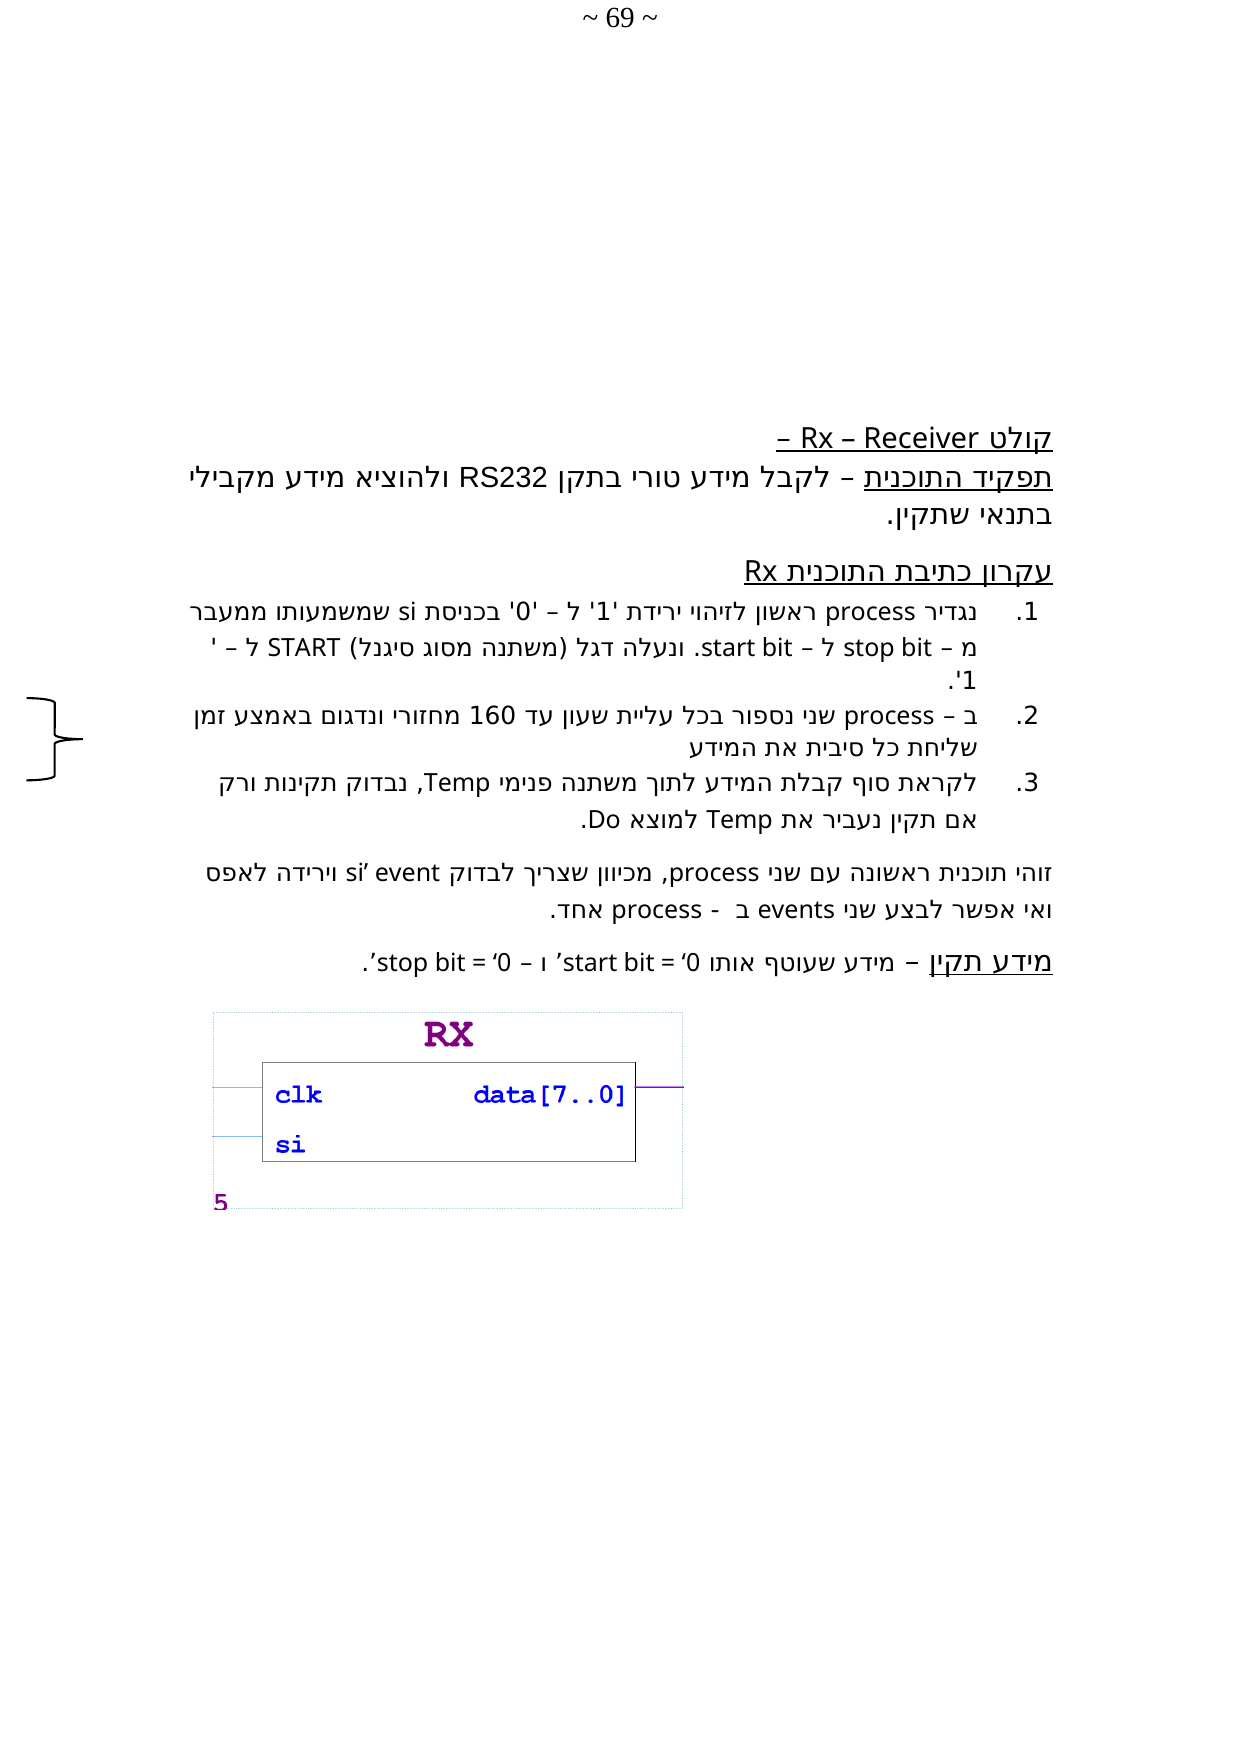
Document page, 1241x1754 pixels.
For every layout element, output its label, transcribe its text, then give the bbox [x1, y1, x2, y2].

text זוהי תוכנית ראשונה עם שני process, מכיוון שצריך לבדוק si’ event וירידה לאפס ואי אפשר לבצע שני events ב - process אחד. [187, 855, 1053, 925]
text מידע תקין – מידע שעוטף אותו start bit = ‘0’ ו – stop bit = ‘0’. [187, 945, 1053, 979]
subtitle קולט Rx – Receiver – [187, 417, 1053, 457]
list נגדיר process ראשון לזיהוי ירידת '1' ל – '0' בכניסת si שמשמעותו ממעבר מ – stop bit ל – start bit. ונעלה דגל (משתנה מסוג סיגנל) START ל – '1'. [187, 593, 1015, 695]
text תפקיד התוכנית – לקבל מידע טורי בתקן RS232 ולהוציא מידע מקבילי בתנאי שתקין. [187, 460, 1053, 531]
list ב – process שני נספור בכל עליית שעון עד 160 מחזורי ונדגום באמצע זמן שליחת כל סיבית את המידע [187, 697, 1015, 763]
list לקראת סוף קבלת המידע לתוך משתנה פנימי Temp, נבדוק תקינות ורק אם תקין נעביר את Temp למוצא Do. [187, 765, 1015, 836]
picture [212, 1011, 684, 1210]
subtitle עקרון כתיבת התוכנית Rx [187, 550, 1053, 590]
